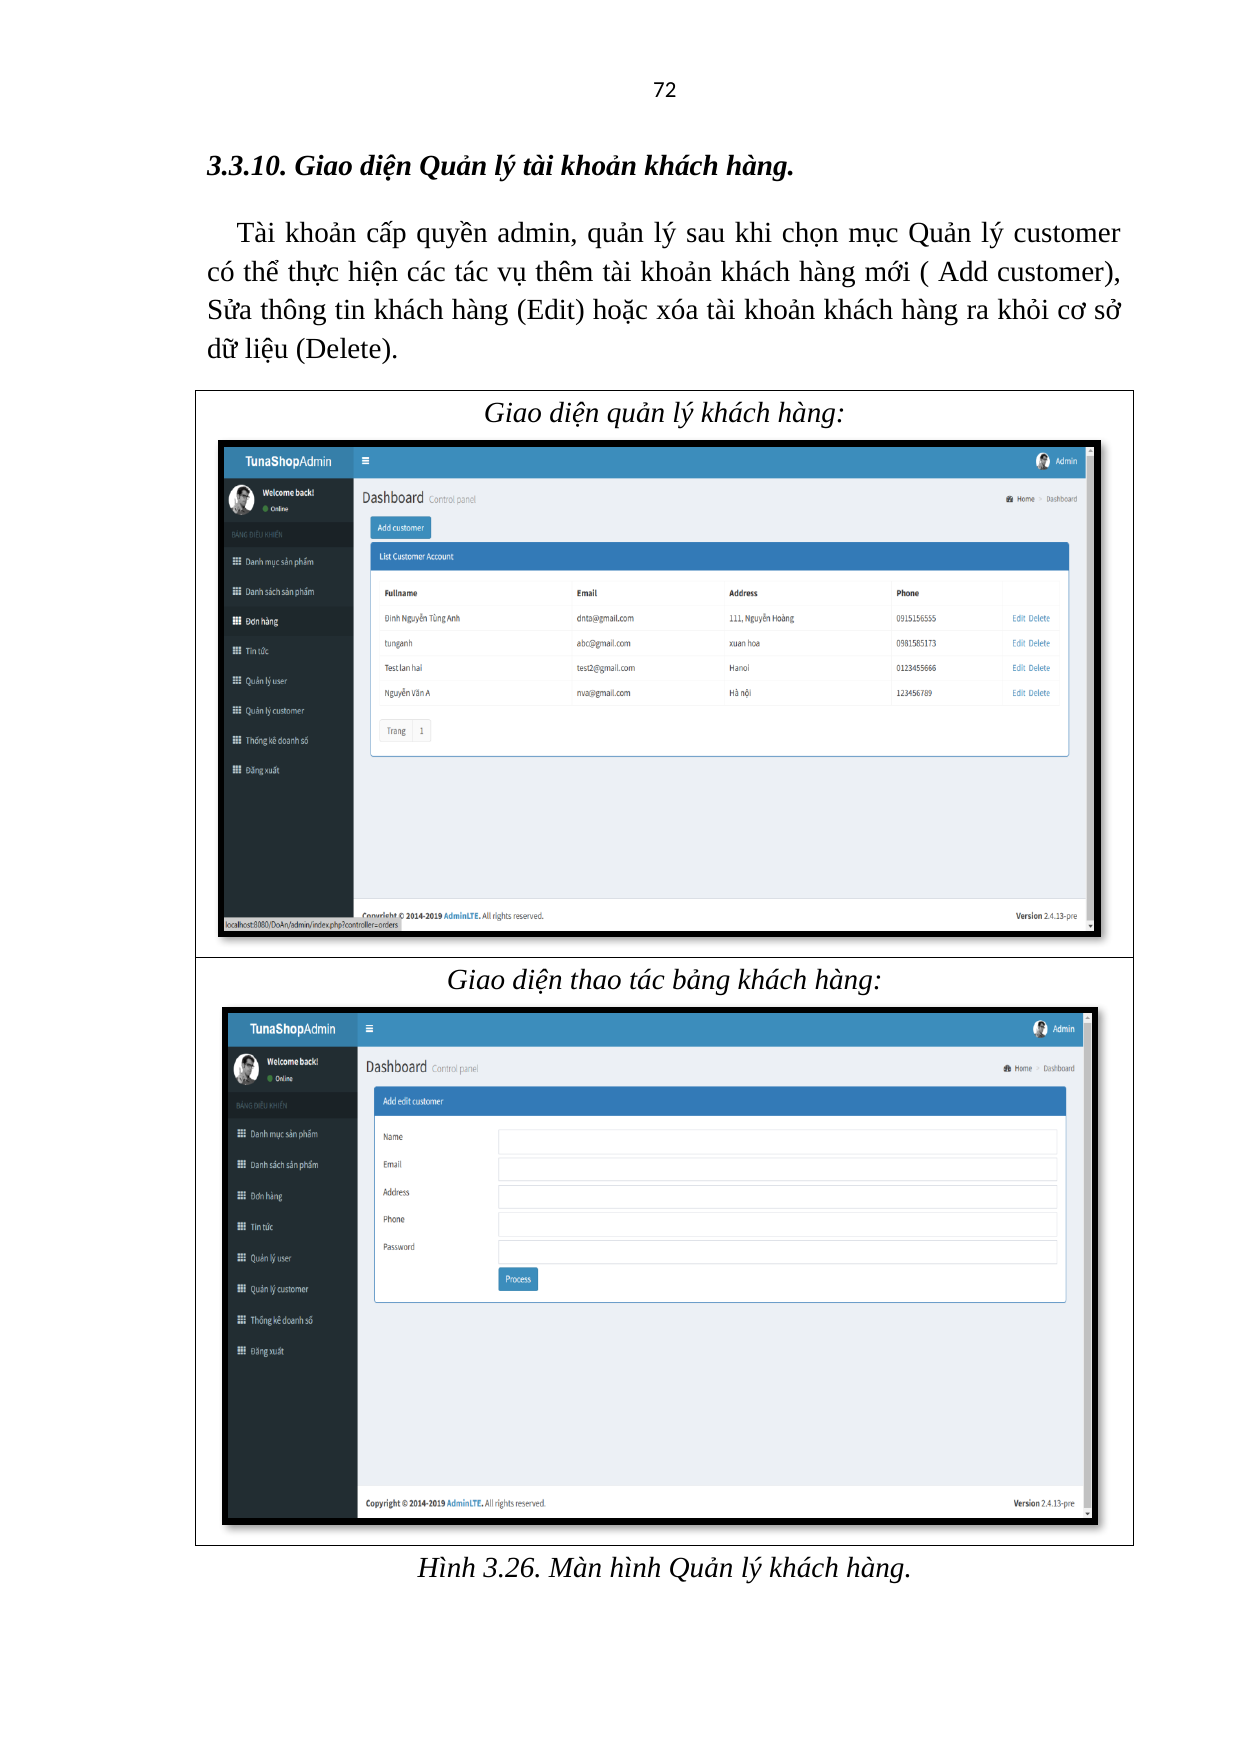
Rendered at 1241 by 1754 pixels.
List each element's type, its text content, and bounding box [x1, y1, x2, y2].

picture [228, 1013, 1092, 1518]
text Tài khoản cấp quyền admin, quản lý sau khi chọn mục Quản lý customer có thể thực hiện các tác vụ thêm tài khoản khách hàng mới ( Add customer), Sửa thông tin khách hàng (Edit) hoặc xóa tài khoản khách hàng ra khỏi cơ sở dữ liệu (Delete). [207, 215, 1122, 364]
subtitle 3.3.10. Giao diện Quản lý tài khoản khách hàng. [207, 148, 1122, 181]
picture [224, 447, 1094, 931]
table_cell Giao diện thao tác bảng khách hàng: [196, 958, 1133, 1545]
text Hình 3.26. Màn hình Quản lý khách hàng. [207, 1551, 1122, 1584]
table_header Giao diện quản lý khách hàng: [196, 391, 1133, 957]
